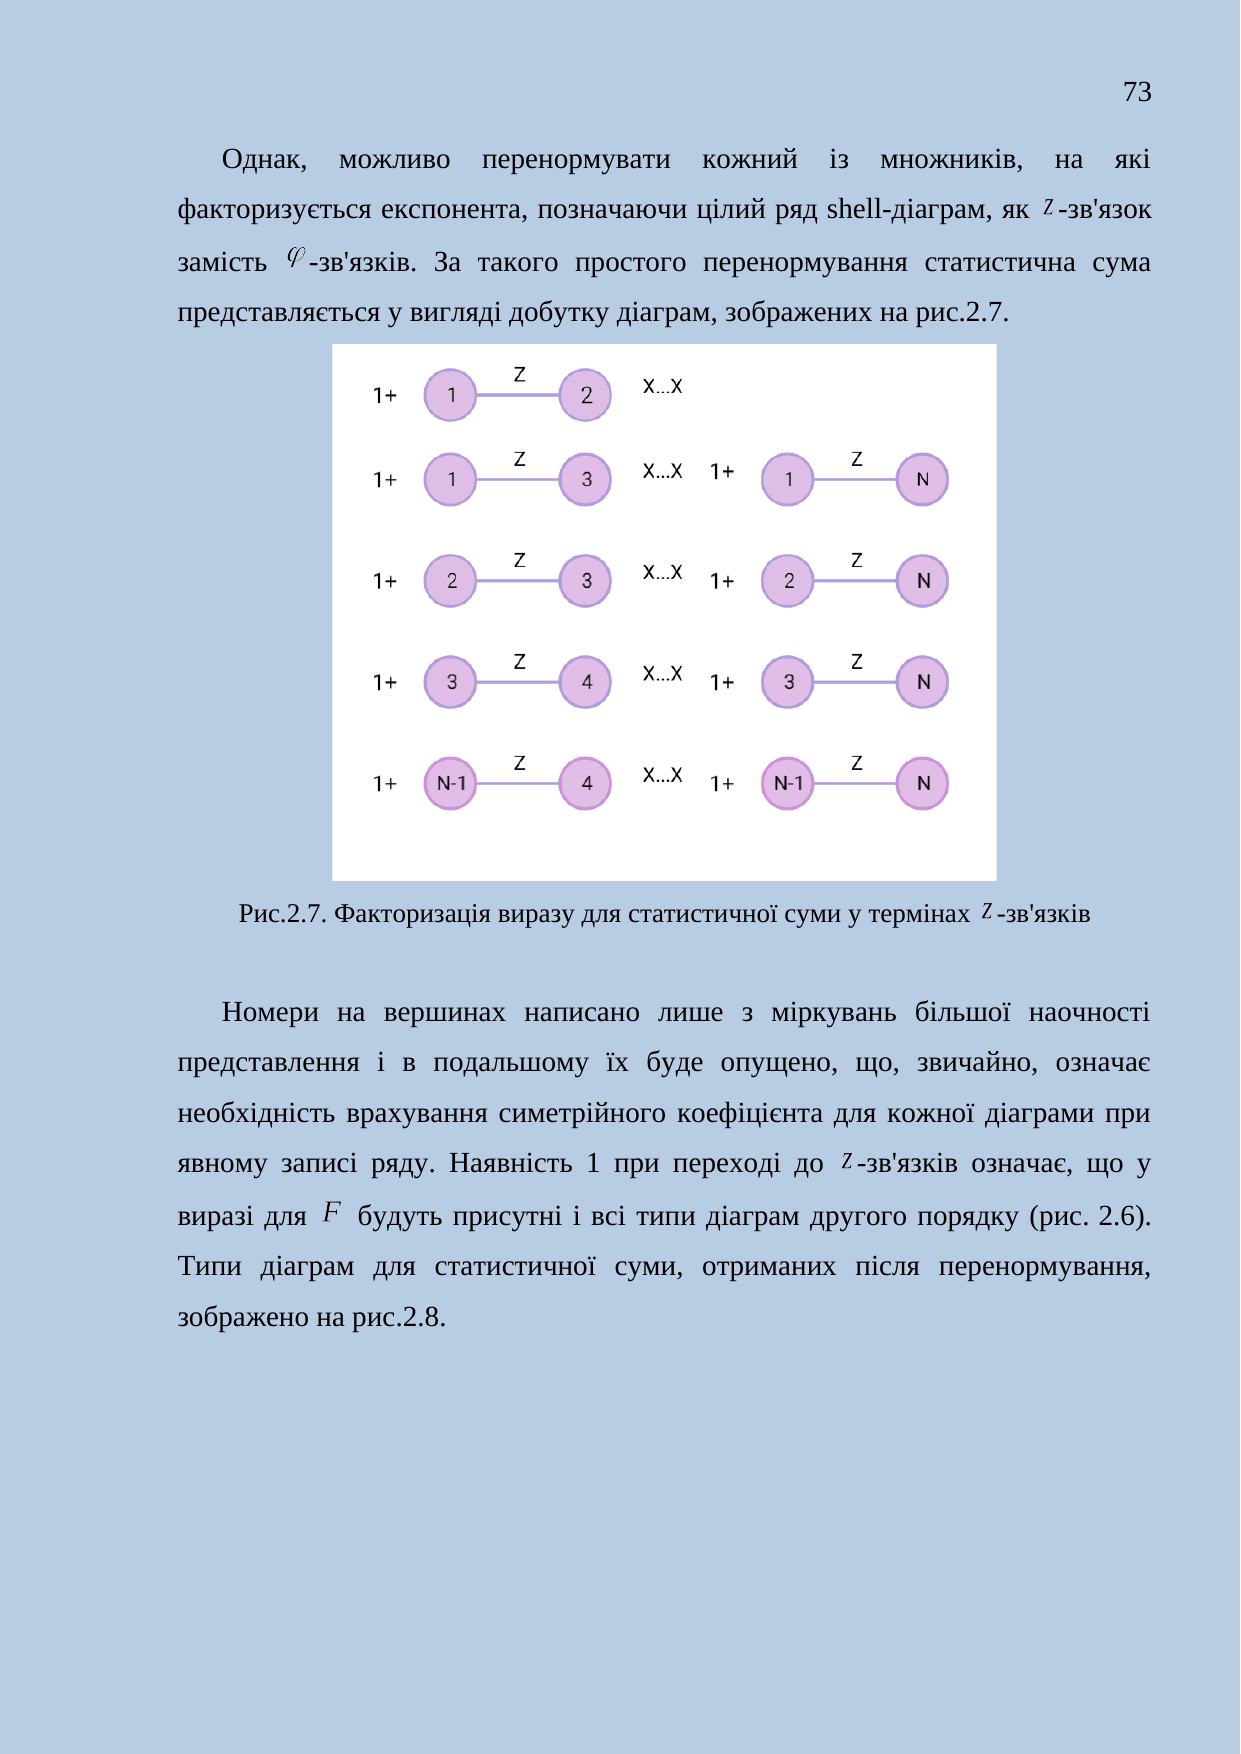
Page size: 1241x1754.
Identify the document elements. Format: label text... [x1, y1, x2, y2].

picture [332, 344, 997, 881]
text Рис.2.7. Факторизація виразу для статистичної суми у термінах -зв'язків [177, 897, 1152, 928]
text Однак, можливо перенормувати кожний із множників, на які факторизується експонента, позначаючи цілий ряд shell-діаграм, як -зв'язок замість -зв'язків. За такого простого перенормування статистична сума представляється у вигляді добутку діаграм, зображених на рис.2.7. [177, 141, 1152, 328]
text Номери на вершинах написано лише з міркувань більшої наочності представлення і в подальшому їх буде опущено, що, звичайно, означає необхідність врахування симетрійного коефіцієнта для кожної діаграми при явному записі ряду. Наявність 1 при переході до -зв'язків означає, що у виразі для будуть присутні і всі типи діаграм другого порядку (рис. 2.6). Типи діаграм для статистичної суми, отриманих після перенормування, зображено на рис.2.8. [177, 994, 1152, 1332]
